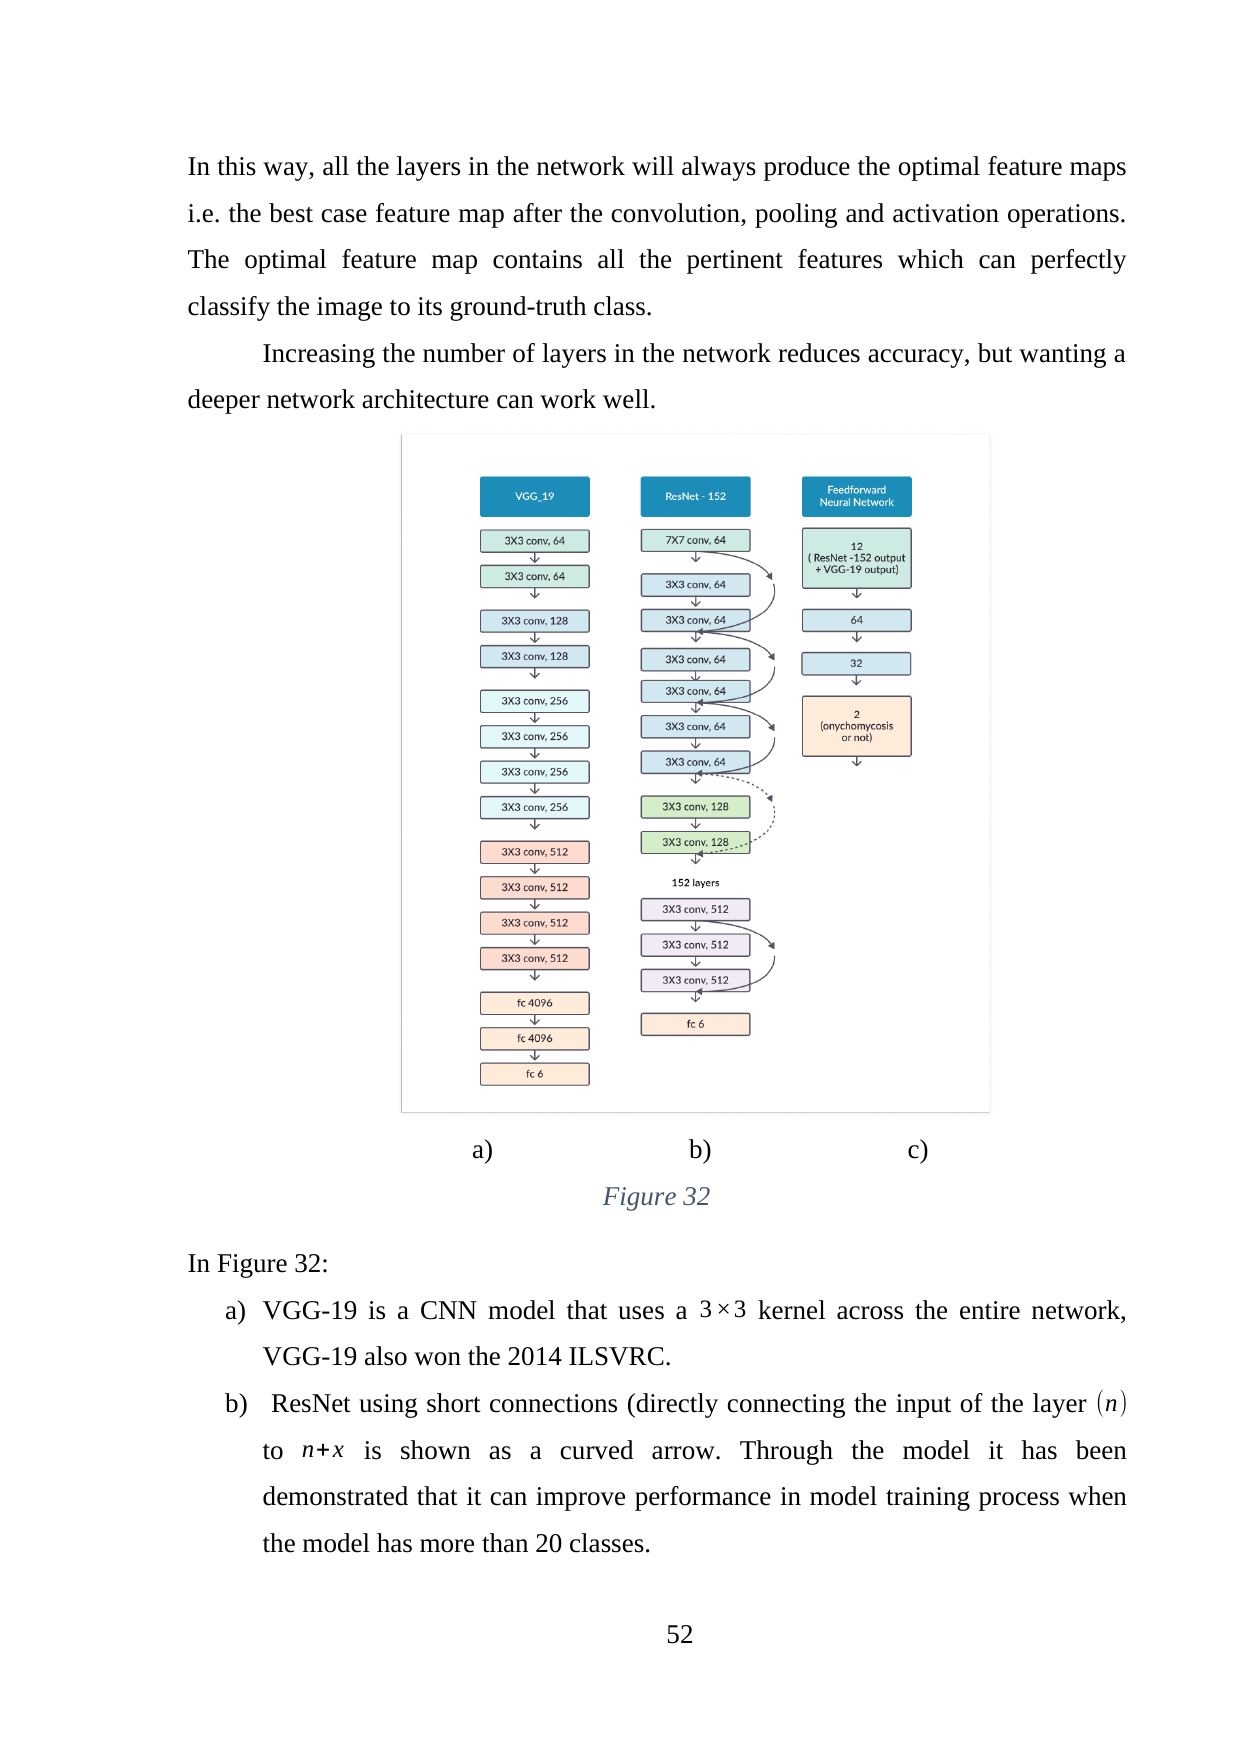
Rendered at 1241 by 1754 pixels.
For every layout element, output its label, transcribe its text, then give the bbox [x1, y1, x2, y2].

list ResNet using short connections (directly connecting the input of the layer to is shown as a curved arrow. Through the model it has been demonstrated that it can improve performance in model training process when the model has more than 20 classes. [225, 1387, 1128, 1558]
text In Figure 32: [187, 1247, 1128, 1278]
text a) b) c) [262, 1133, 1128, 1164]
list VGG-19 is a CNN model that uses a kernel across the entire network, VGG-19 also won the 2014 ILSVRC. [225, 1294, 1128, 1372]
text Increasing the number of layers in the network reduces accuracy, but wanting a deeper network architecture can work well. [187, 337, 1128, 414]
picture [396, 430, 995, 1118]
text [187, 150, 1128, 321]
